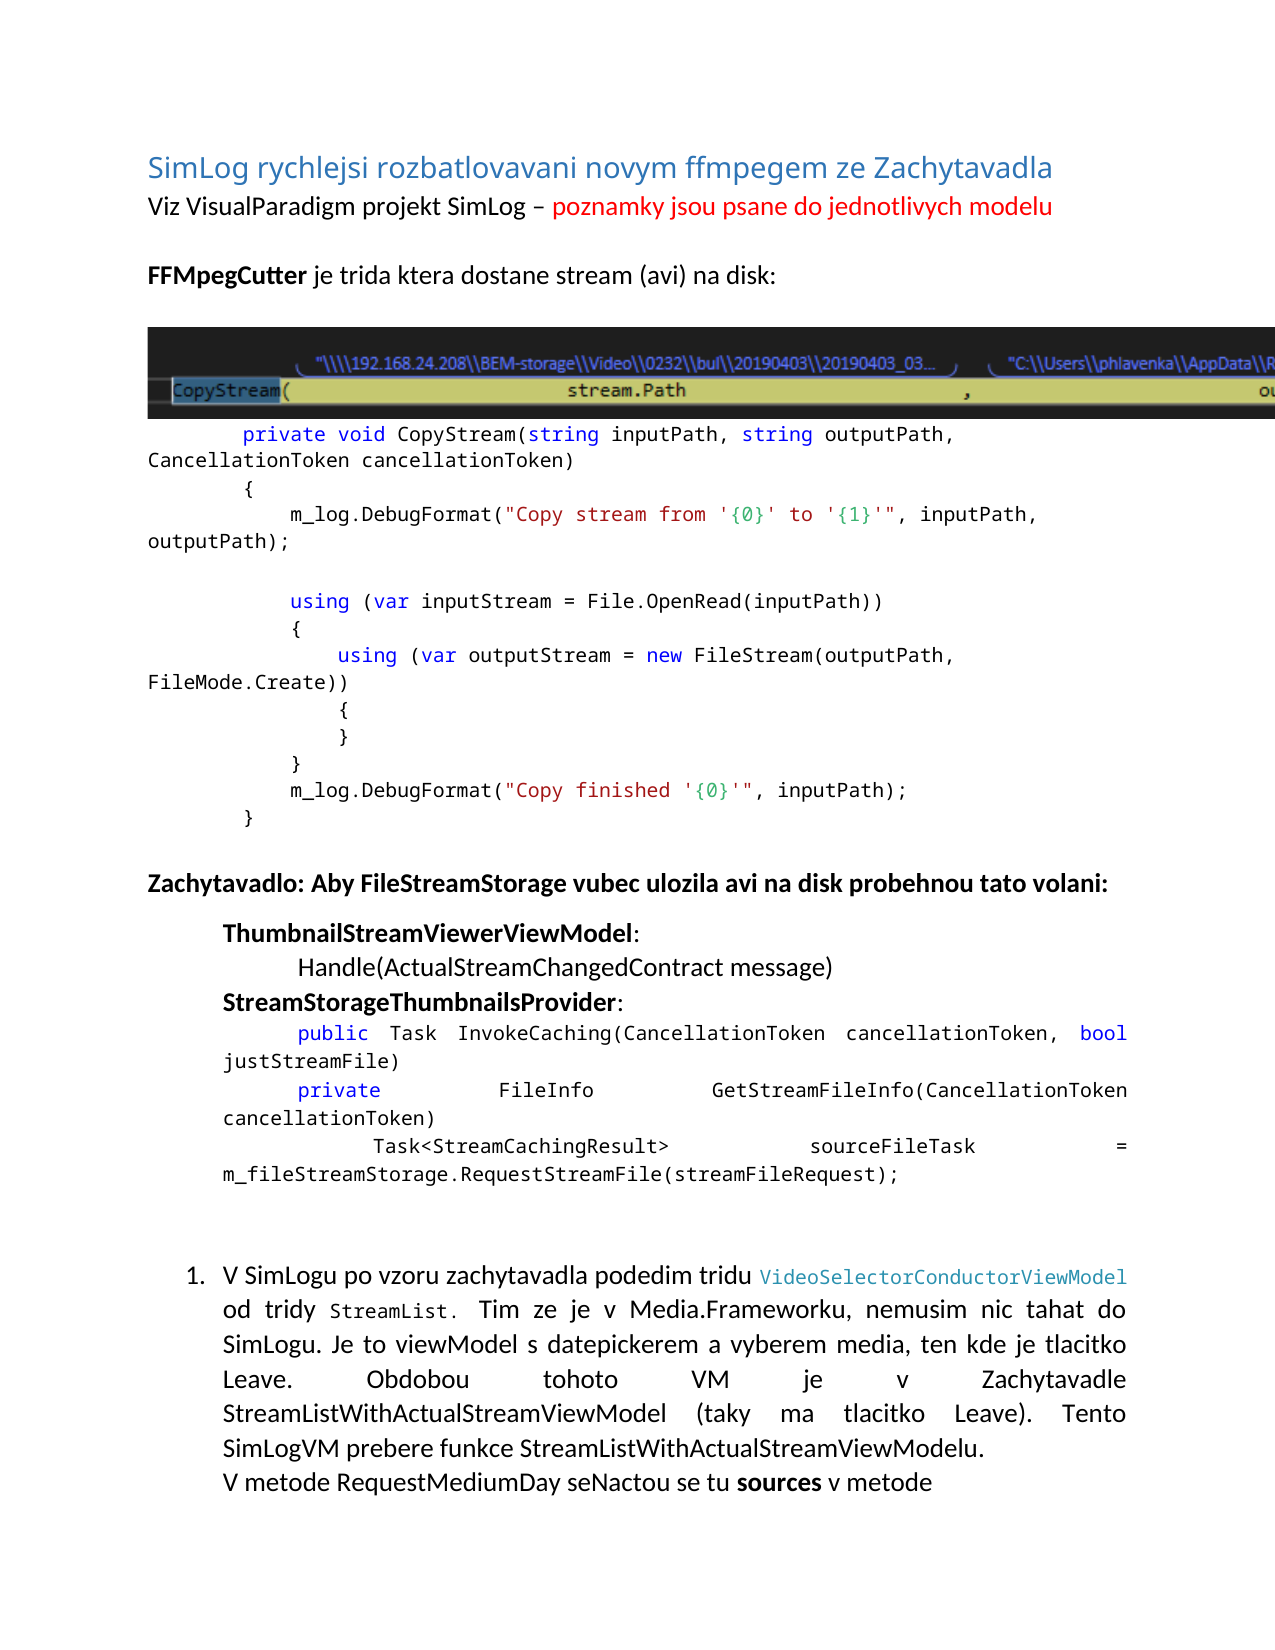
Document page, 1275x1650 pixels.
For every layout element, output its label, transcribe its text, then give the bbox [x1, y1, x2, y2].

text ThumbnailStreamViewerViewModel: [148, 916, 1127, 949]
text Viz VisualParadigm projekt SimLog – poznamky jsou psane do jednotlivych modelu [148, 189, 1127, 222]
text { [148, 696, 1127, 723]
text public Task InvokeCaching(CancellationToken cancellationToken, bool justStreamFile) [223, 1019, 1127, 1075]
subtitle SimLog rychlejsi rozbatlovavani novym ffmpegem ze Zachytavadla [148, 148, 1127, 187]
text m_log.DebugFormat("Copy stream from '{0}' to '{1}'", inputPath, outputPath); [148, 501, 1127, 555]
text } [148, 803, 1127, 831]
text Task<StreamCachingResult> sourceFileTask = m_fileStreamStorage.RequestStreamFile(streamFileRequest); [223, 1132, 1127, 1188]
text using (var outputStream = new FileStream(outputPath, FileMode.Create)) [148, 642, 1127, 696]
text Zachytavadlo: Aby FileStreamStorage vubec ulozila avi na disk probehnou tato volani: [148, 866, 1127, 899]
text FFMpegCutter je trida ktera dostane stream (avi) na disk: [148, 258, 1127, 291]
text m_log.DebugFormat("Copy finished '{0}'", inputPath); [148, 777, 1127, 803]
text } [148, 723, 1127, 749]
text private void CopyStream(string inputPath, string outputPath, CancellationToken cancellationToken) [148, 420, 1127, 474]
text { [148, 474, 1127, 501]
text StreamStorageThumbnailsProvider: [148, 985, 1127, 1018]
list V SimLogu po vzoru zachytavadla podedim tridu VideoSelectorConductorViewModel od tridy StreamList. Tim ze je v Media.Frameworku, nemusim nic tahat do SimLogu. Je to viewModel s datepickerem a vyberem media, ten kde je tlacitko Leave. Obdobou tohoto VM je v Zachytavadle StreamListWithActualStreamViewModel (taky ma tlacitko Leave). Tento SimLogVM prebere funkce StreamListWithActualStreamViewModelu. [185, 1258, 1127, 1464]
text using (var inputStream = File.OpenRead(inputPath)) [148, 588, 1127, 615]
text { [148, 615, 1127, 642]
picture [147, 327, 1275, 419]
text Handle(ActualStreamChangedContract message) [223, 950, 1127, 983]
text private FileInfo GetStreamFileInfo(CancellationToken cancellationToken) [223, 1076, 1127, 1131]
list V metode RequestMediumDay seNactou se tu sources v metode [223, 1466, 1127, 1499]
text } [148, 749, 1127, 777]
